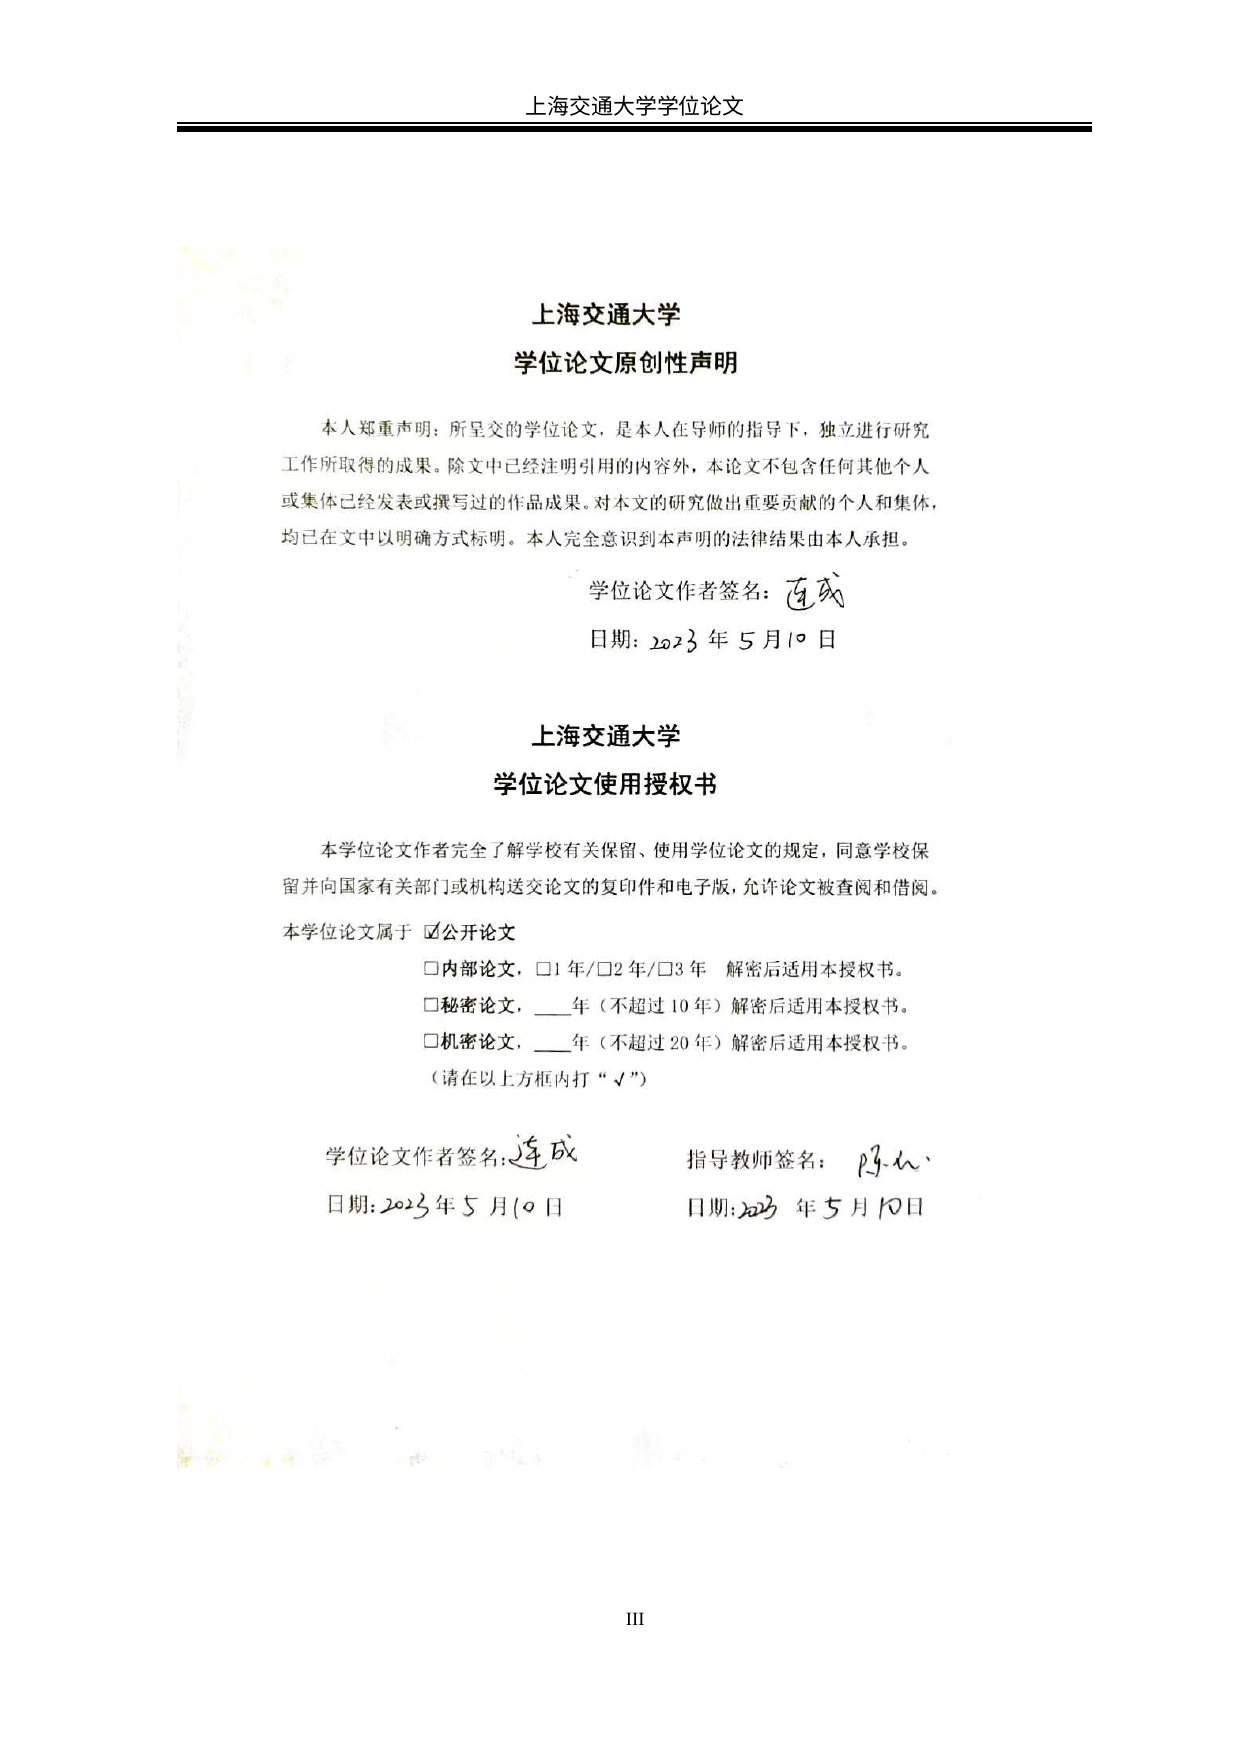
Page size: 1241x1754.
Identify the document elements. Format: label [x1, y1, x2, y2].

picture [177, 246, 987, 1468]
